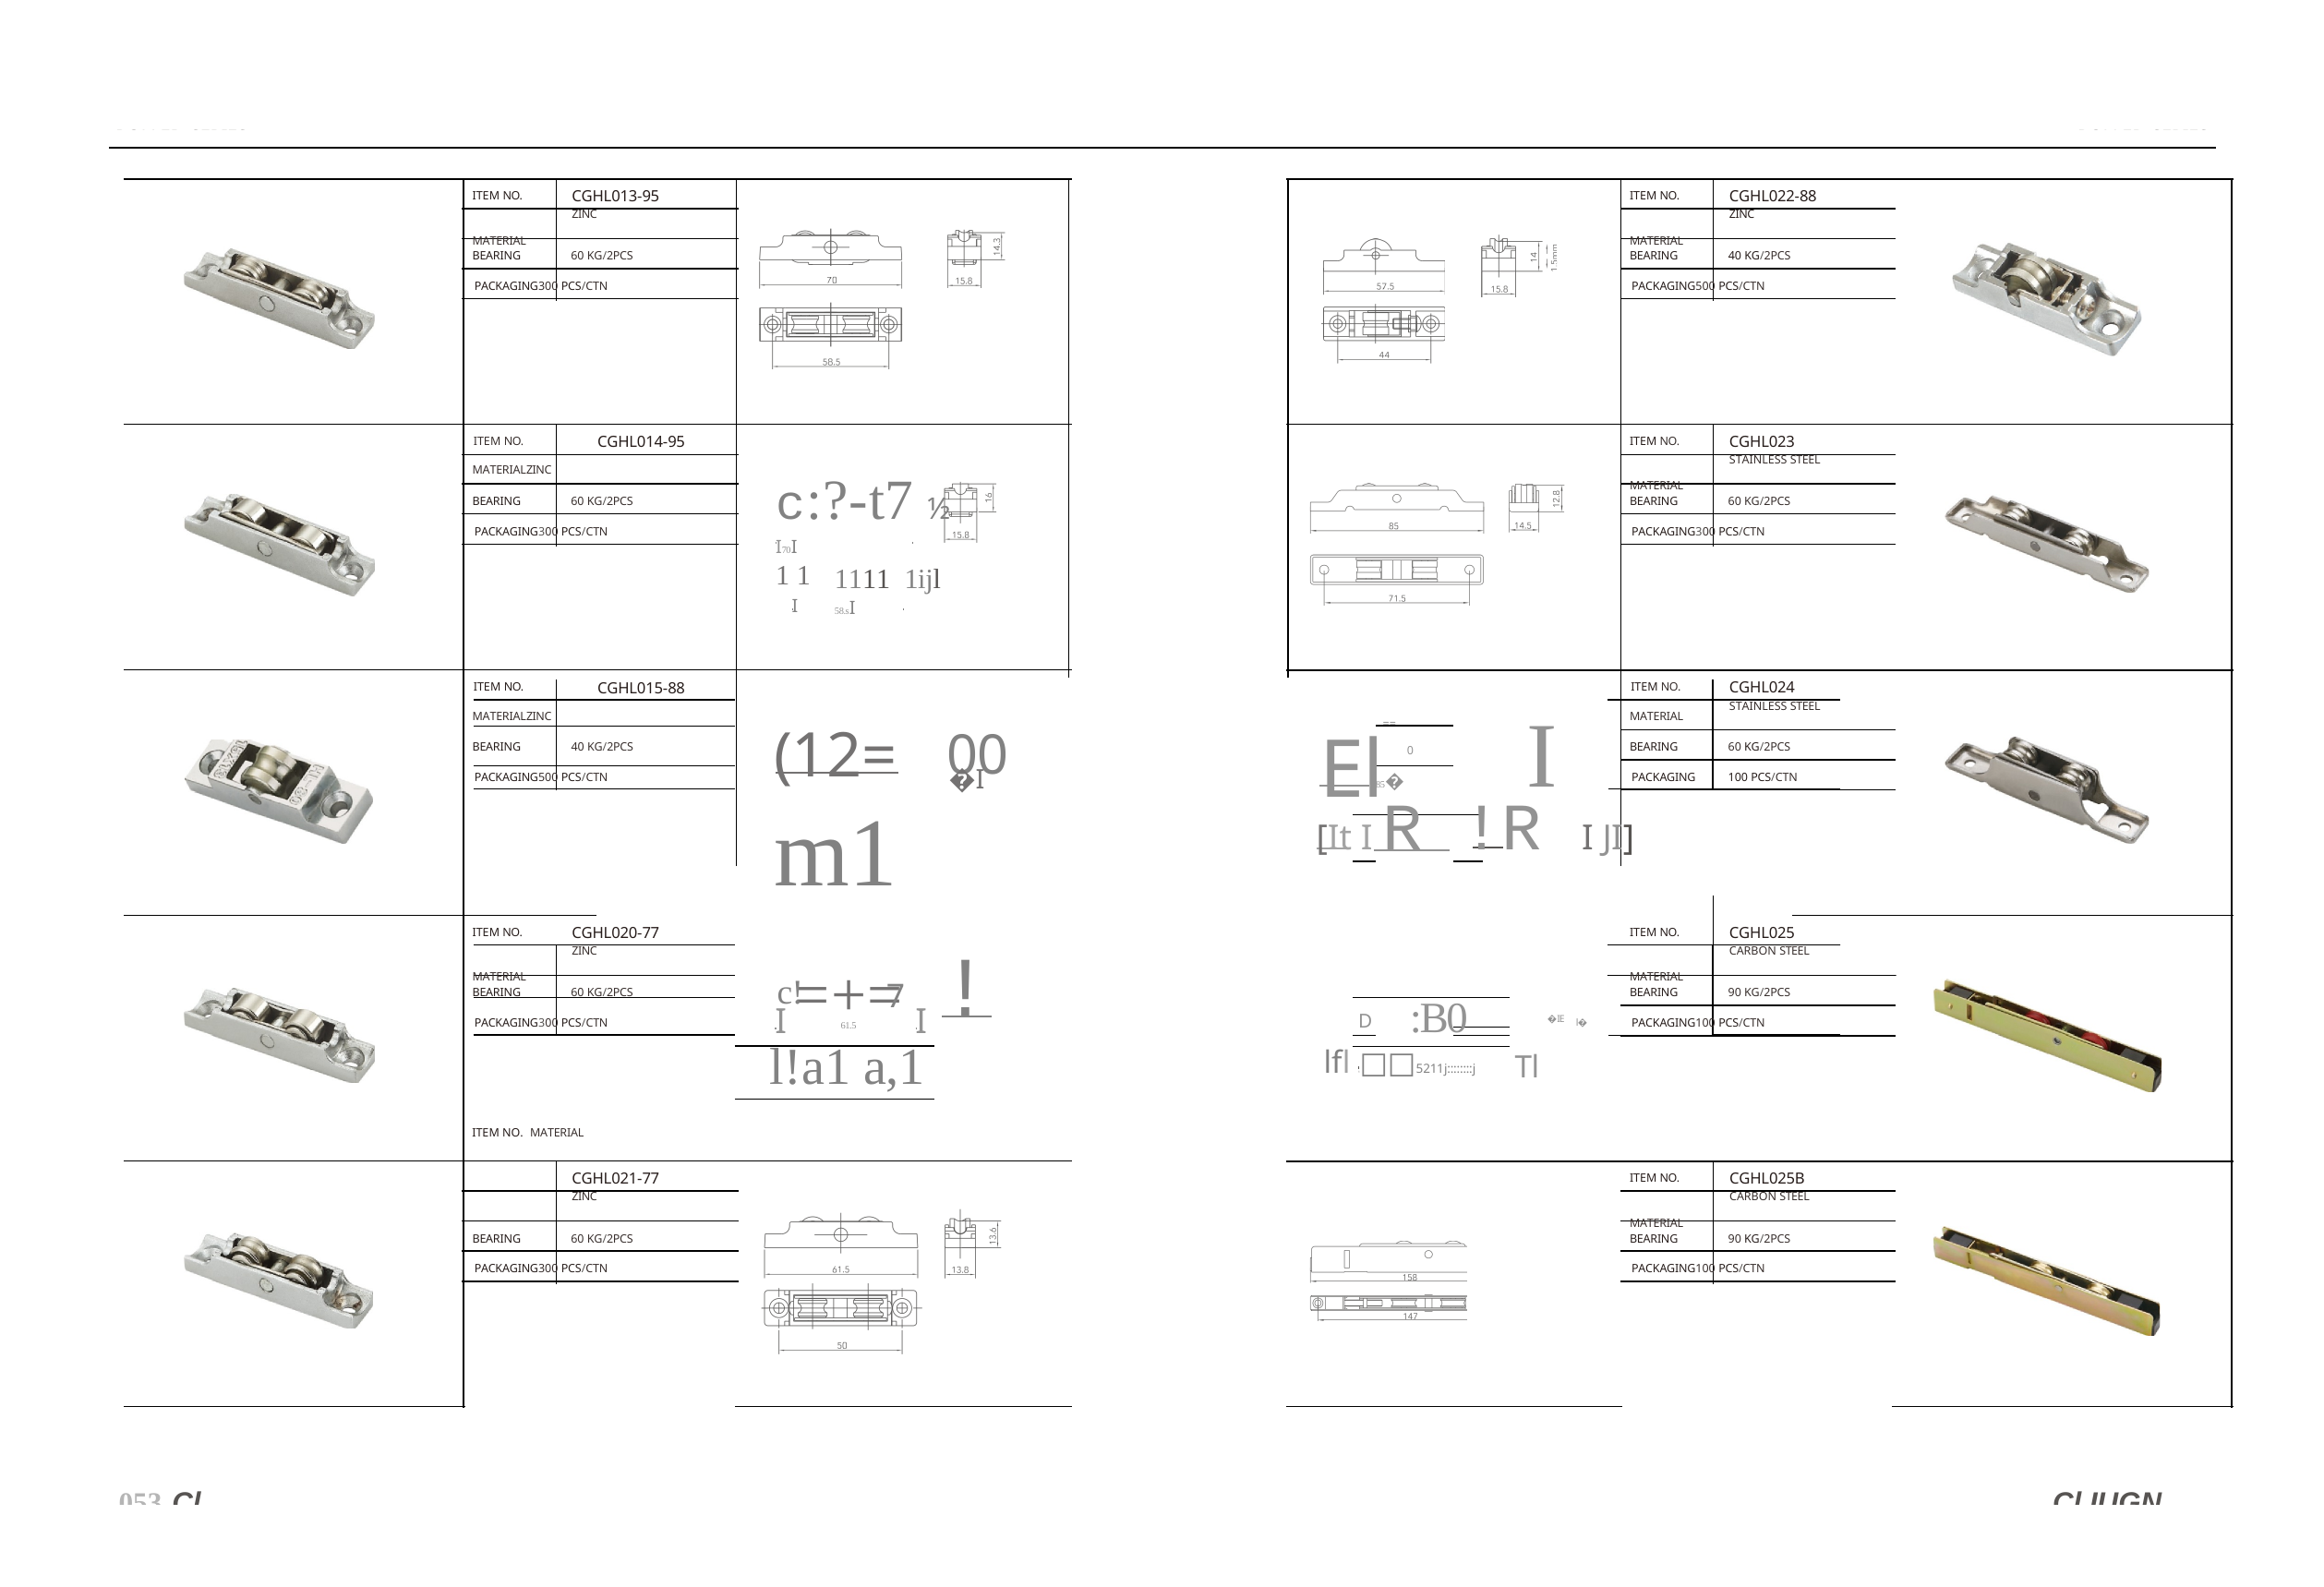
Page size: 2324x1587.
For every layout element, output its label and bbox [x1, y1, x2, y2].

picture [944, 481, 997, 543]
picture [758, 228, 903, 369]
picture [1309, 483, 1565, 534]
picture [946, 229, 1005, 288]
picture [1309, 554, 1484, 606]
picture [185, 739, 373, 844]
picture [1321, 238, 1445, 364]
picture [1933, 979, 2162, 1092]
picture [183, 494, 376, 596]
picture [1309, 1241, 1467, 1321]
picture [1951, 241, 2142, 356]
picture [1933, 1226, 2161, 1336]
picture [1944, 735, 2149, 844]
picture [1945, 494, 2149, 593]
picture [1481, 234, 1558, 297]
picture [761, 1208, 1002, 1354]
picture [183, 1232, 373, 1329]
picture [183, 246, 376, 349]
picture [183, 988, 376, 1083]
